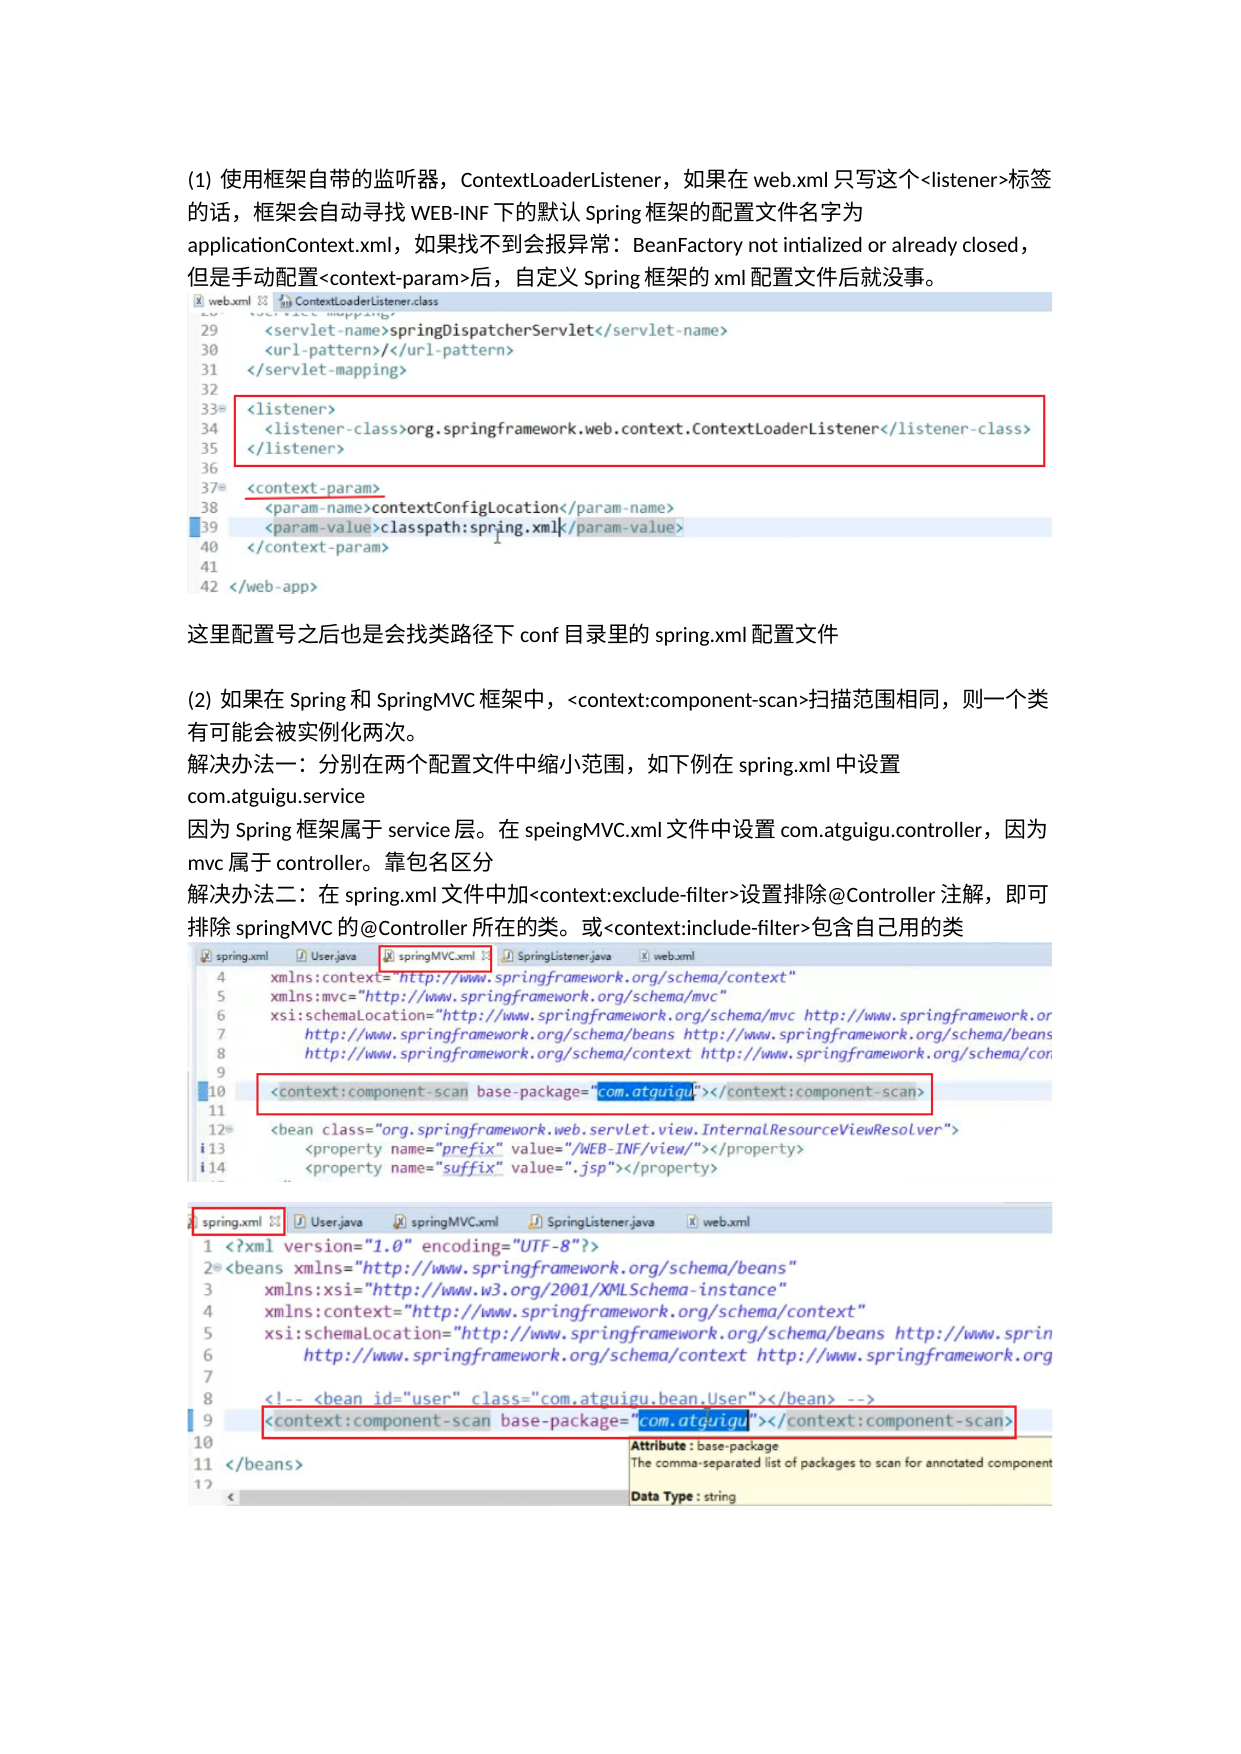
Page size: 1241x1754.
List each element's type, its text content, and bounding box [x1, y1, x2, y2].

list 使用框架自带的监听器，ContextLoaderListener，如果在web.xml只写这个<listener>标签的话，框架会自动寻找WEB-INF下的默认Spring框架的配置文件名字为applicationContext.xml，如果找不到会报异常：BeanFactory not intialized or already closed，但是手动配置<context-param>后，自定义Spring框架的xml配置文件后就没事。 [187, 162, 1062, 292]
list 解决办法一：分别在两个配置文件中缩小范围，如下例在spring.xml中设置com.atguigu.service [187, 747, 1062, 812]
picture [187, 292, 1053, 594]
list 这里配置号之后也是会找类路径下conf目录里的spring.xml配置文件 [187, 617, 1062, 649]
picture [187, 1202, 1053, 1506]
picture [187, 942, 1052, 1182]
list 解决办法二：在spring.xml文件中加<context:exclude-filter>设置排除@Controller注解，即可排除springMVC的@Controller所在的类。或<context:include-filter>包含自己用的类 [187, 877, 1062, 942]
list 因为Spring框架属于service层。在speingMVC.xml文件中设置com.atguigu.controller，因为mvc属于controller。靠包名区分 [187, 812, 1062, 877]
list 如果在Spring和SpringMVC框架中，<context:component-scan>扫描范围相同，则一个类有可能会被实例化两次。 [187, 682, 1062, 747]
